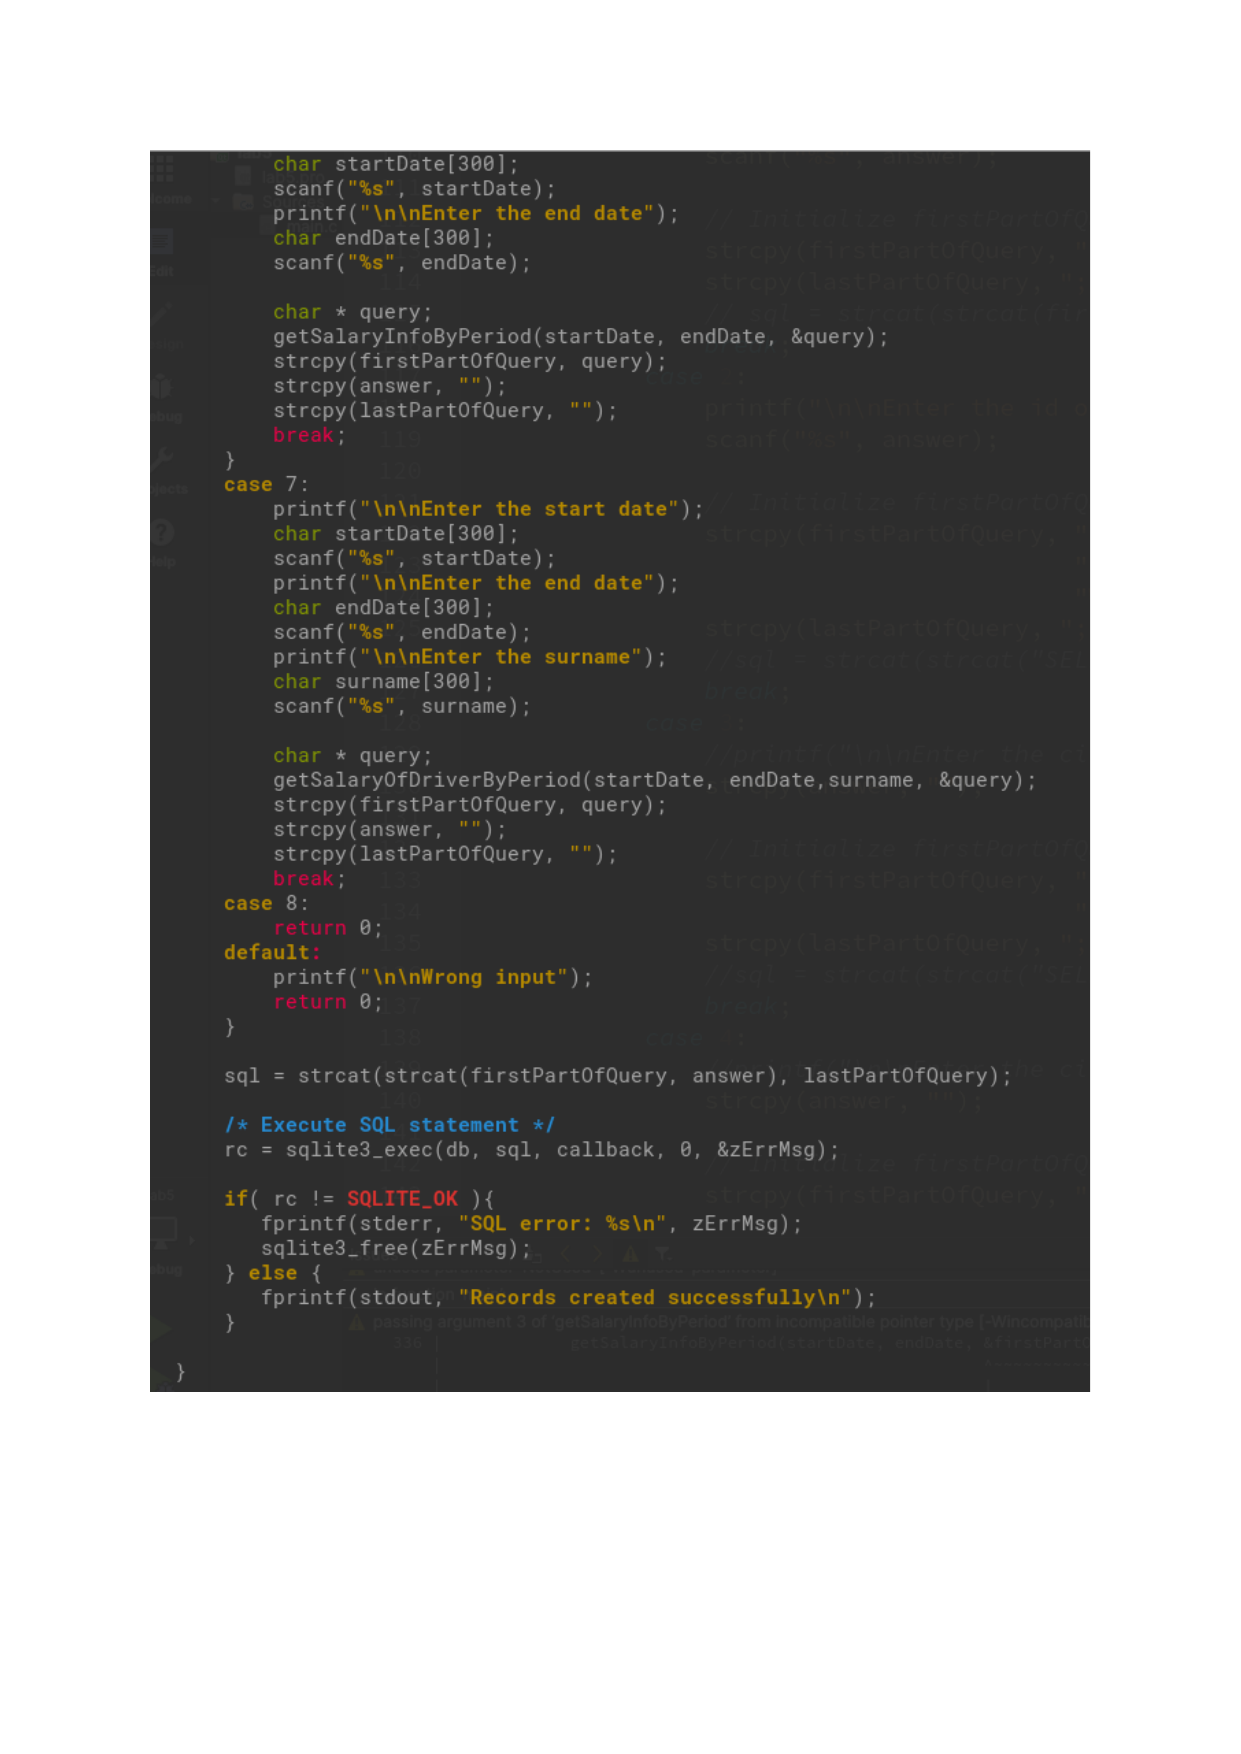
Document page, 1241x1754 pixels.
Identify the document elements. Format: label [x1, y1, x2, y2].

picture [150, 150, 1091, 1392]
